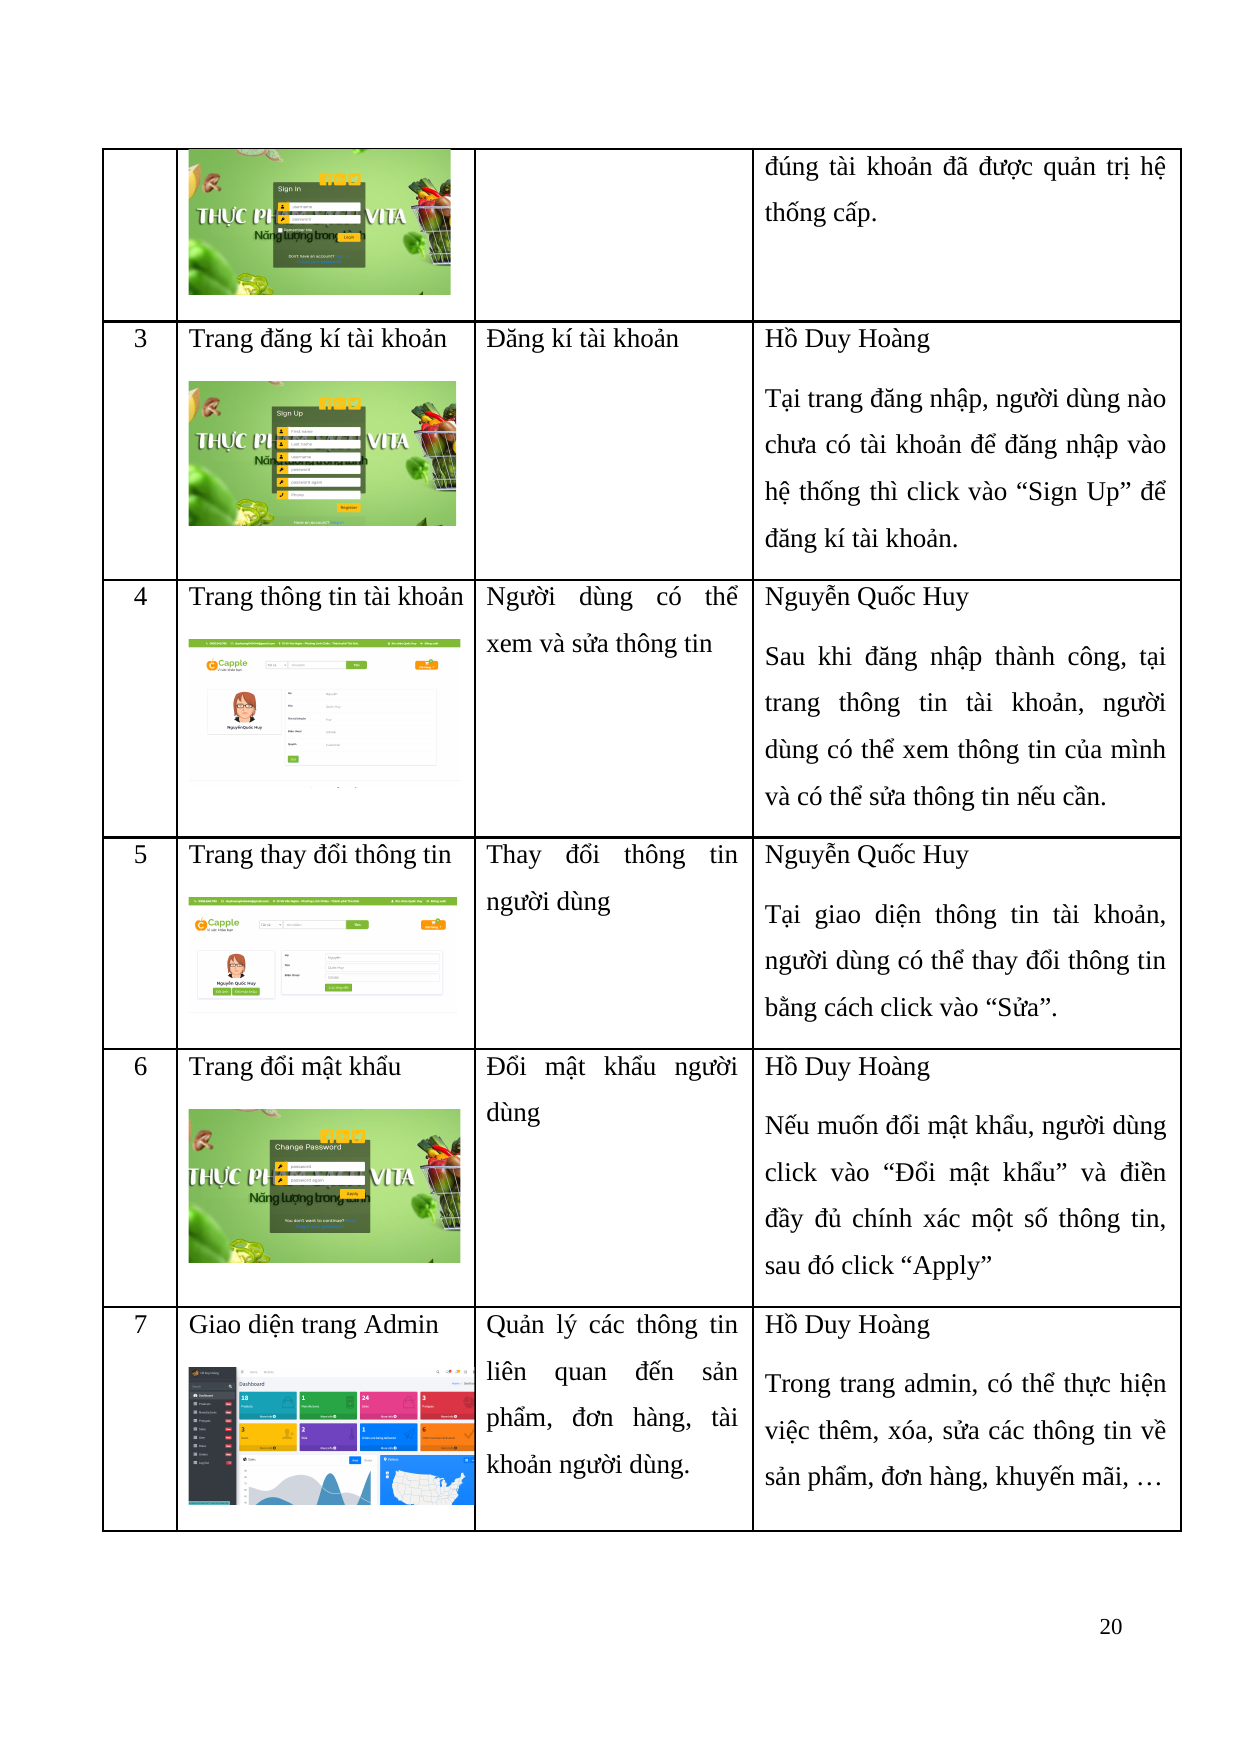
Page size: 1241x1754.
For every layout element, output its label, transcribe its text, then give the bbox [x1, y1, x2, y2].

table_cell Trang đăng nhập [178, 150, 474, 320]
table_cell Đăng kí tài khoản [476, 323, 752, 578]
table_cell 3 [104, 323, 176, 578]
table_cell Người dùng có thể xem và sửa thông tin [476, 581, 752, 836]
picture [188, 381, 457, 526]
table_cell 6 [104, 1050, 176, 1306]
picture [188, 149, 451, 295]
table_cell 2 [104, 150, 176, 320]
table_cell Nguyễn Quốc Huy Sau khi đăng nhập thành công, tại trang thông tin tài khoản, người dùng có thể xem thông tin của mình và có thể sửa thông tin nếu cần. [754, 581, 1180, 836]
picture [188, 639, 461, 788]
table_cell Hồ Duy Hoàng Nếu muốn đổi mật khẩu, người dùng click vào “Đổi mật khẩu” và điền đầy đủ chính xác một số thông tin, sau đó click “Apply” [754, 1050, 1180, 1306]
table_cell Trang thay đổi thông tin [178, 839, 474, 1048]
table_cell 4 [104, 581, 176, 836]
picture [188, 1109, 461, 1263]
picture [188, 1367, 475, 1505]
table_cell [754, 1308, 1180, 1530]
table_cell Đổi mật khẩu người dùng [476, 1050, 752, 1306]
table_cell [476, 150, 752, 320]
table_cell Giao diện trang Admin [178, 1308, 474, 1530]
table_cell Nguyễn Quốc Huy Tại giao diện thông tin tài khoản, người dùng có thể thay đổi thông tin bằng cách click vào “Sửa”. [754, 839, 1180, 1048]
table_cell Thay đổi thông tin người dùng [476, 839, 752, 1048]
table_cell 5 [104, 839, 176, 1048]
table_cell Trang đăng kí tài khoản [178, 323, 474, 578]
table_cell Hồ Duy Hoàng Tại trang đăng nhập, người dùng nào chưa có tài khoản để đăng nhập vào hệ thống thì click vào “Sign Up” để đăng kí tài khoản. [754, 323, 1180, 578]
table_cell Trang đổi mật khẩu [178, 1050, 474, 1306]
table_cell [754, 150, 1180, 320]
picture [188, 897, 458, 1013]
table_cell 7 [104, 1308, 176, 1530]
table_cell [476, 1308, 752, 1530]
table_cell Trang thông tin tài khoản [178, 581, 474, 836]
